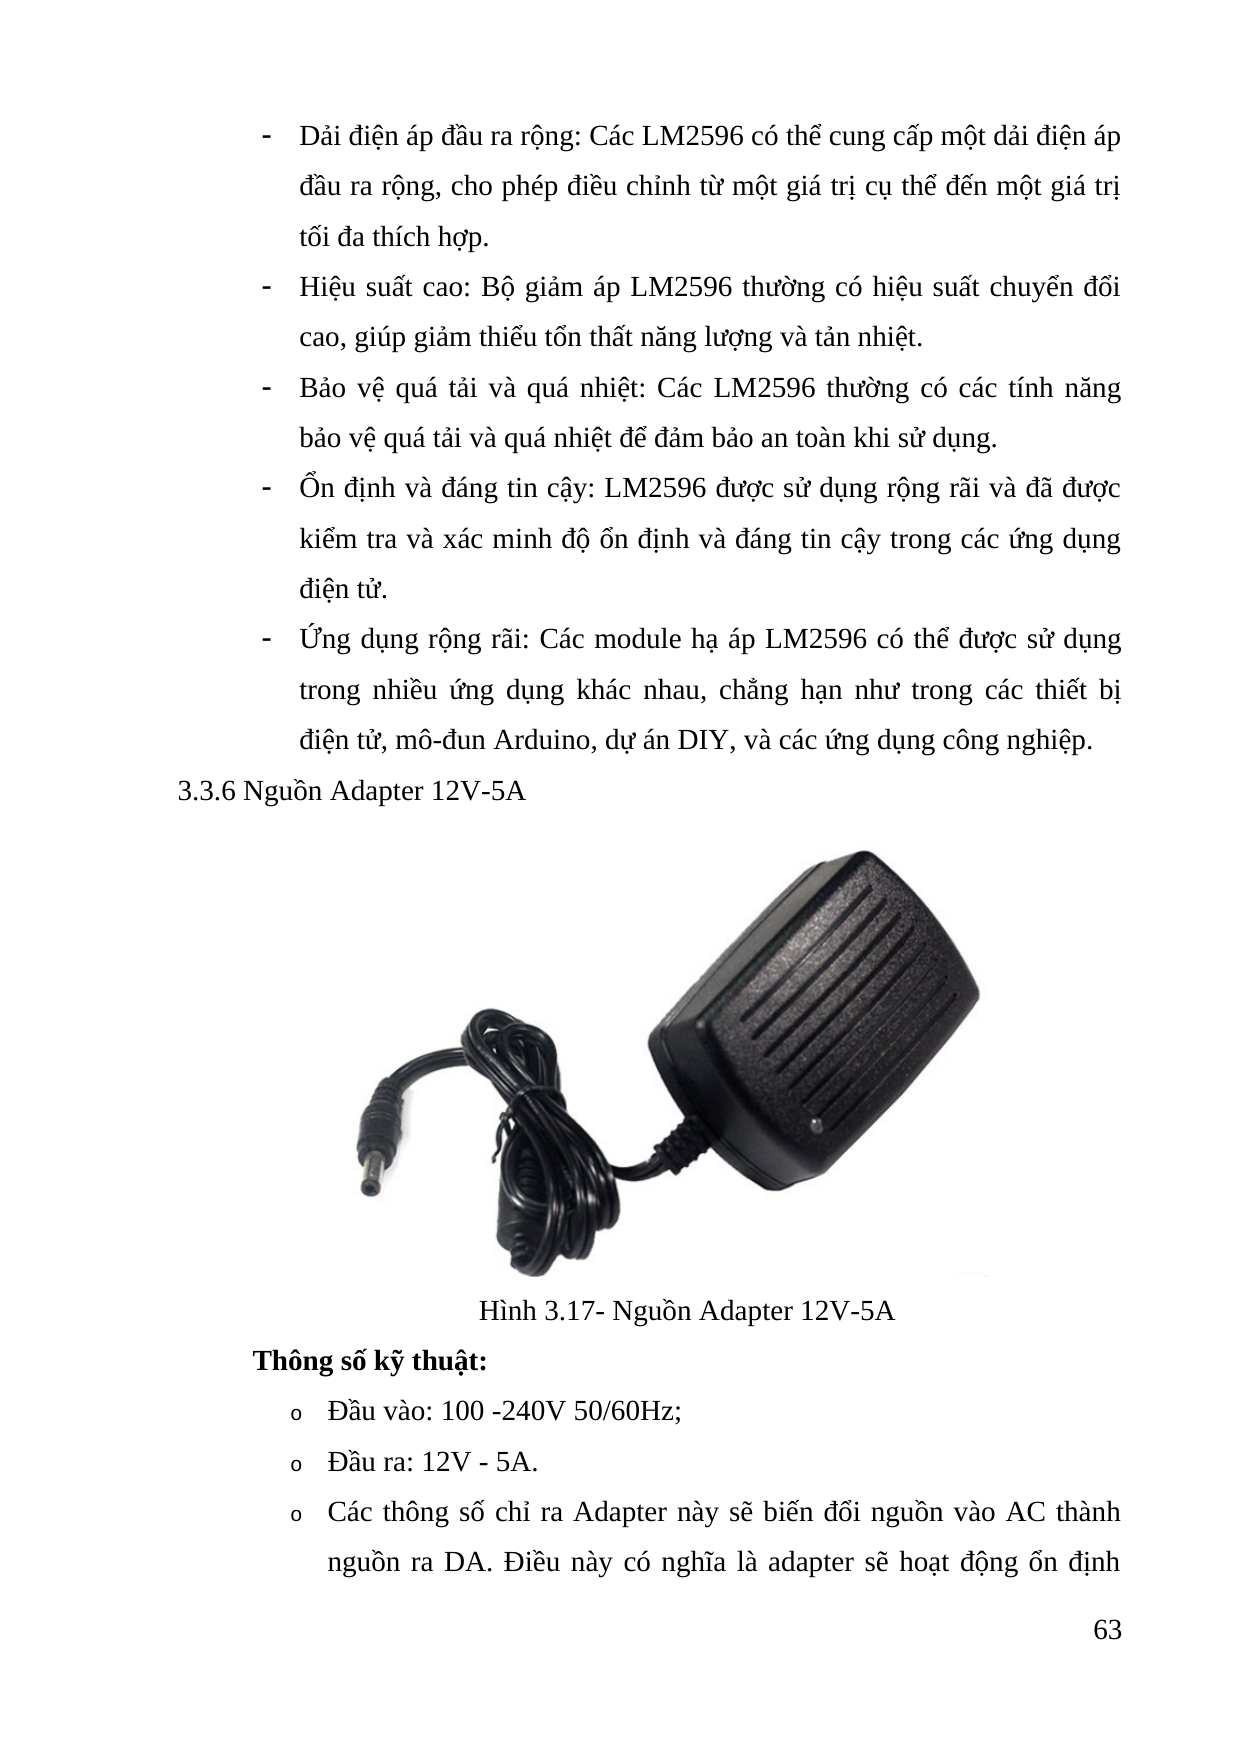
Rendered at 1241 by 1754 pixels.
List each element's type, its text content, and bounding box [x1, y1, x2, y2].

list Ổn định và đáng tin cậy: LM2596 được sử dụng rộng rãi và đã được kiểm tra và xác minh độ ổn định và đáng tin cậy trong các ứng dụng điện tử. [262, 471, 1122, 605]
text Hình 3.17- Nguồn Adapter 12V-5A [177, 1293, 1122, 1326]
list Đầu vào: 100 -240V 50/60Hz; [290, 1393, 1122, 1427]
list Đầu ra: 12V - 5A. [290, 1444, 1122, 1477]
text 3.3.6 Nguồn Adapter 12V-5A [177, 773, 1122, 806]
list Dải điện áp đầu ra rộng: Các LM2596 có thể cung cấp một dải điện áp đầu ra rộng, cho phép điều chỉnh từ một giá trị cụ thể đến một giá trị tối đa thích hợp. [262, 118, 1122, 252]
list Hiệu suất cao: Bộ giảm áp LM2596 thường có hiệu suất chuyển đổi cao, giúp giảm thiểu tổn thất năng lượng và tản nhiệt. [262, 269, 1122, 353]
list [290, 1494, 1122, 1578]
list Bảo vệ quá tải và quá nhiệt: Các LM2596 thường có các tính năng bảo vệ quá tải và quá nhiệt để đảm bảo an toàn khi sử dụng. [262, 370, 1122, 454]
picture [311, 823, 988, 1277]
list Ứng dụng rộng rãi: Các module hạ áp LM2596 có thể được sử dụng trong nhiều ứng dụng khác nhau, chẳng hạn như trong các thiết bị điện tử, mô-đun Arduino, dự án DIY, và các ứng dụng công nghiệp. [262, 622, 1122, 756]
text Thông số kỹ thuật: [177, 1343, 1122, 1377]
